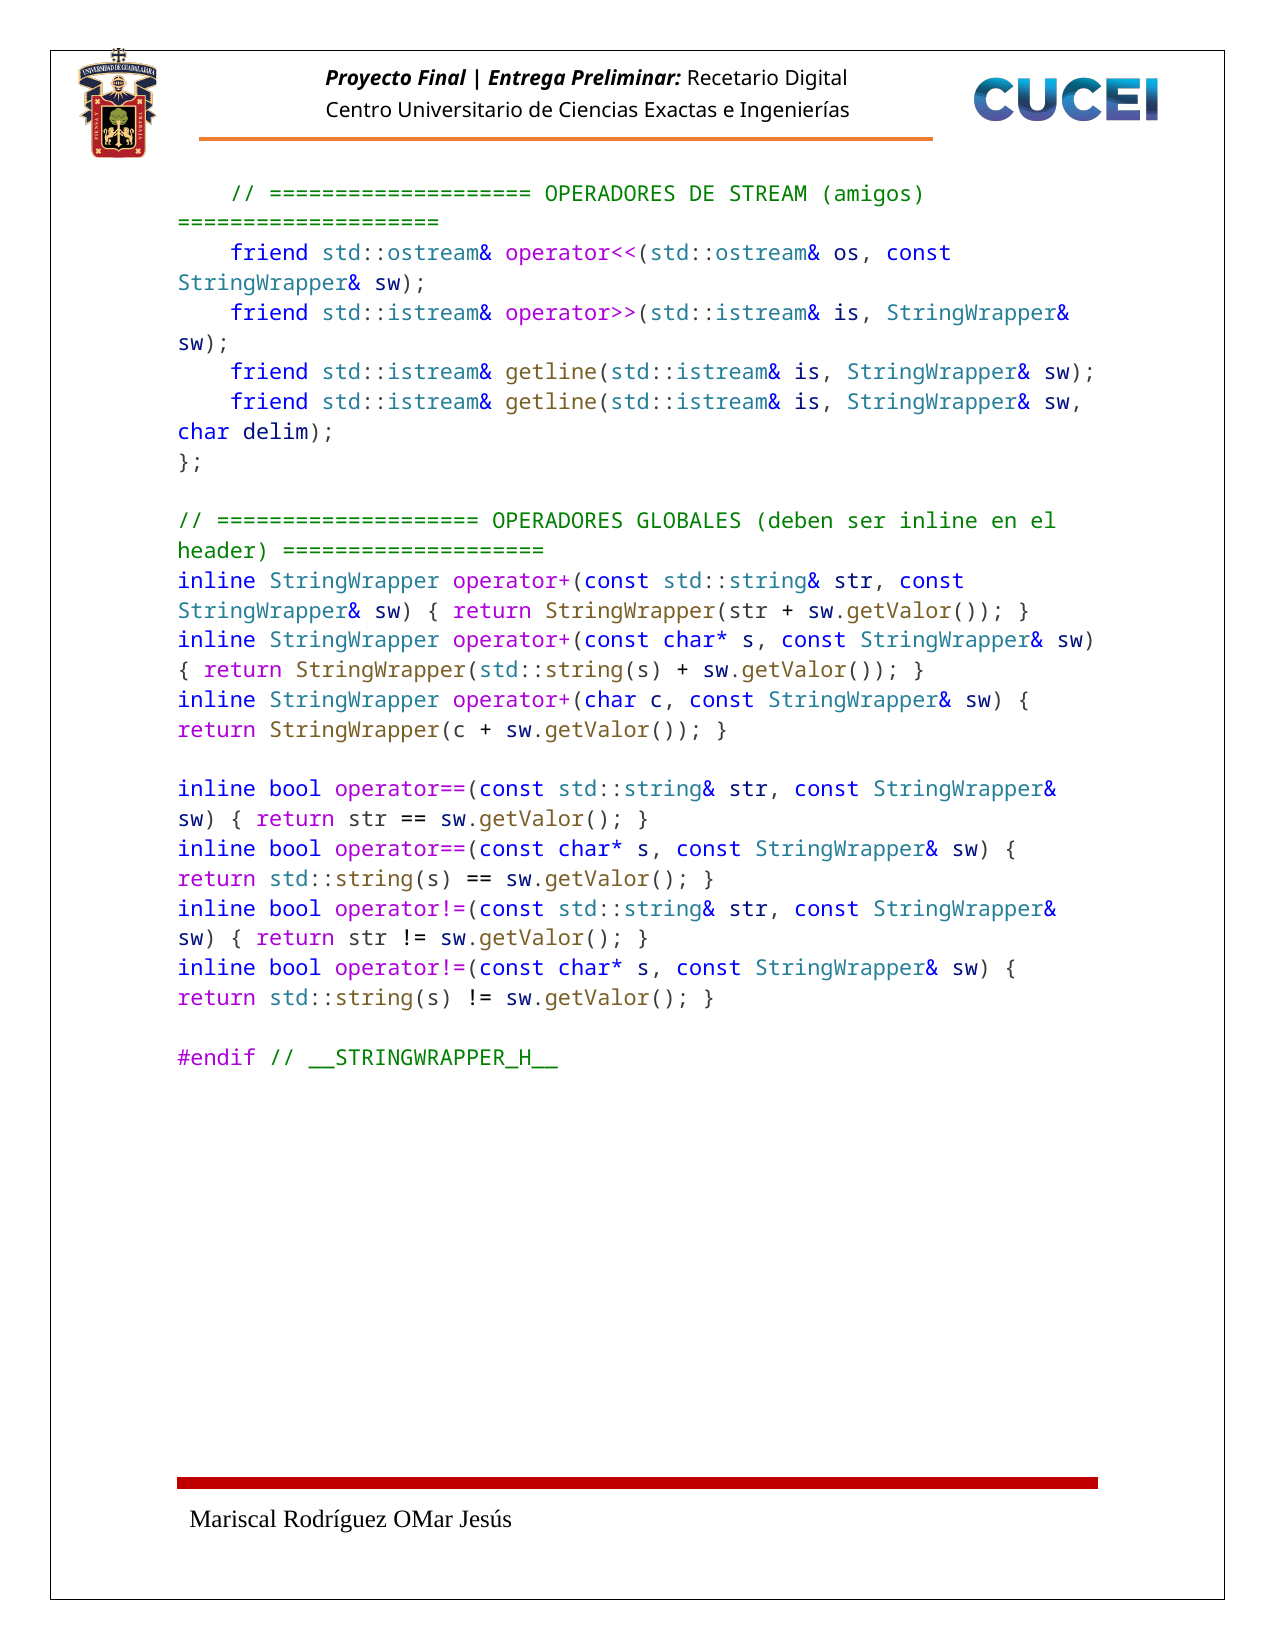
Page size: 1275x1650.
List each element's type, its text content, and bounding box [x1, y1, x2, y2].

text inline StringWrapper operator+(char c, const StringWrapper& sw) { return StringWrapper(c + sw.getValor()); } [177, 684, 1098, 743]
text inline StringWrapper operator+(const std::string& str, const StringWrapper& sw) { return StringWrapper(str + sw.getValor()); } [177, 565, 1098, 624]
text inline StringWrapper operator+(const char* s, const StringWrapper& sw) { return StringWrapper(std::string(s) + sw.getValor()); } [177, 624, 1098, 684]
text inline bool operator!=(const char* s, const StringWrapper& sw) { return std::string(s) != sw.getValor(); } [177, 952, 1098, 1012]
text inline bool operator==(const std::string& str, const StringWrapper& sw) { return str == sw.getValor(); } [177, 773, 1098, 833]
text inline bool operator==(const char* s, const StringWrapper& sw) { return std::string(s) == sw.getValor(); } [177, 833, 1098, 892]
text friend std::ostream& operator<<(std::ostream& os, const StringWrapper& sw); [177, 237, 1098, 297]
text #endif // __STRINGWRAPPER_H__ [177, 1041, 1098, 1071]
text inline bool operator!=(const std::string& str, const StringWrapper& sw) { return str != sw.getValor(); } [177, 892, 1098, 952]
text friend std::istream& getline(std::istream& is, StringWrapper& sw, char delim); [177, 386, 1098, 446]
text friend std::istream& operator>>(std::istream& is, StringWrapper& sw); [177, 297, 1098, 356]
text // ==================== OPERADORES DE STREAM (amigos) ==================== [177, 177, 1098, 237]
picture [78, 48, 157, 158]
text // ==================== OPERADORES GLOBALES (deben ser inline en el header) ==================== [177, 505, 1098, 565]
text }; [177, 446, 1098, 475]
picture [967, 64, 1191, 123]
text friend std::istream& getline(std::istream& is, StringWrapper& sw); [177, 356, 1098, 386]
